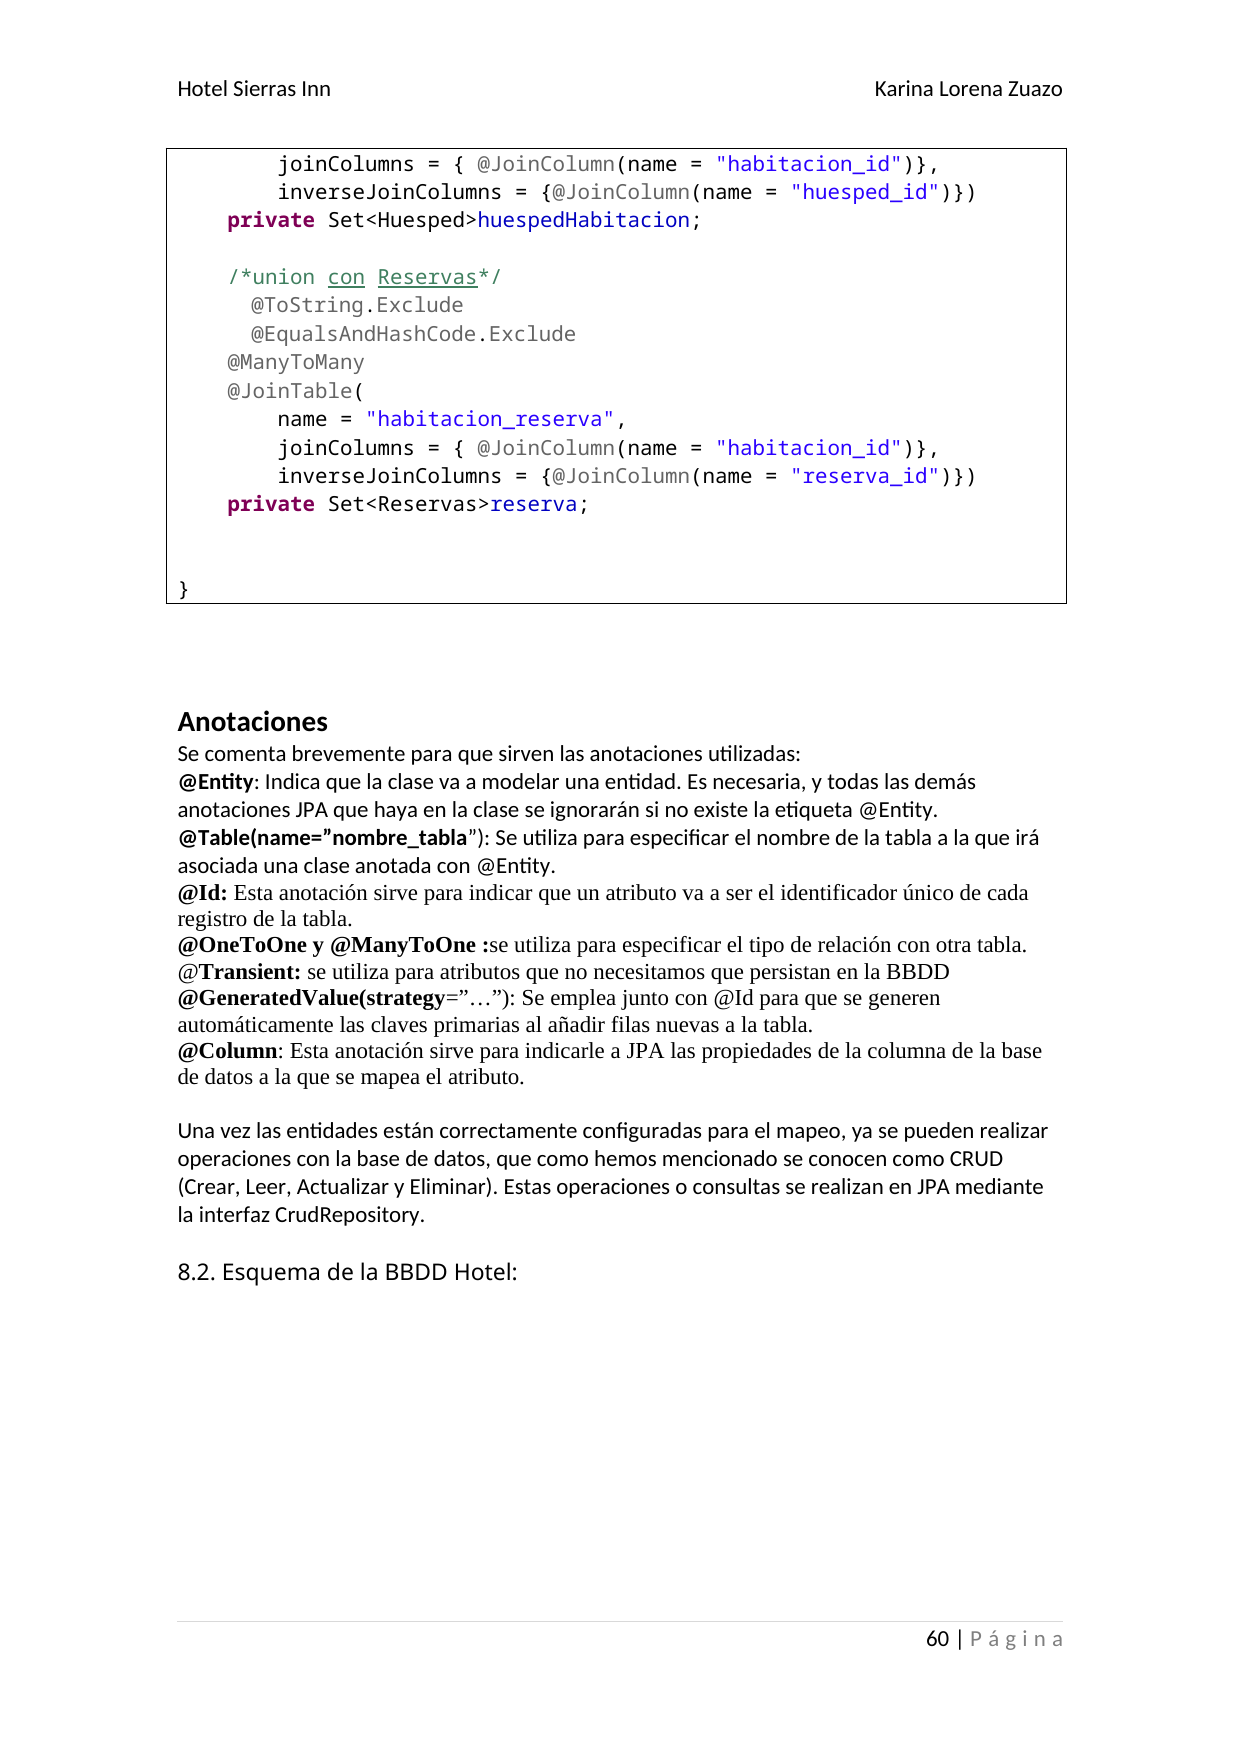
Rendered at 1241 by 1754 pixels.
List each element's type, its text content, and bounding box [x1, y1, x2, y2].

text @GeneratedValue(strategy=”…”): Se emplea junto con @Id para que se generen automáticamente las claves primarias al añadir filas nuevas a la tabla. [177, 984, 1063, 1037]
text @Table(name=”nombre_tabla”): Se utiliza para especificar el nombre de la tabla a la que irá asociada una clase anotada con @Entity. [177, 823, 1063, 879]
text @Transient: se utiliza para atributos que no necesitamos que persistan en la BBDD [177, 958, 1063, 984]
text @Column: Esta anotación sirve para indicarle a JPA las propiedades de la columna de la base de datos a la que se mapea el atributo. [177, 1037, 1063, 1090]
text @Id: Esta anotación sirve para indicar que un atributo va a ser el identificador único de cada registro de la tabla. [177, 879, 1063, 932]
text Anotaciones [177, 703, 1063, 739]
text Se comenta brevemente para que sirven las anotaciones utilizadas: [177, 739, 1063, 767]
text Una vez las entidades están correctamente configuradas para el mapeo, ya se pueden realizar operaciones con la base de datos, que como hemos mencionado se conocen como CRUD (Crear, Leer, Actualizar y Eliminar). Estas operaciones o consultas se realizan en JPA mediante la interfaz CrudRepository. [177, 1116, 1063, 1228]
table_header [167, 149, 1066, 603]
text @OneToOne y @ManyToOne :se utiliza para especificar el tipo de relación con otra tabla. [177, 932, 1063, 958]
text @Entity: Indica que la clase va a modelar una entidad. Es necesaria, y todas las demás anotaciones JPA que haya en la clase se ignorarán si no existe la etiqueta @Entity. [177, 767, 1063, 823]
text 8.2. Esquema de la BBDD Hotel: [177, 1256, 1063, 1287]
